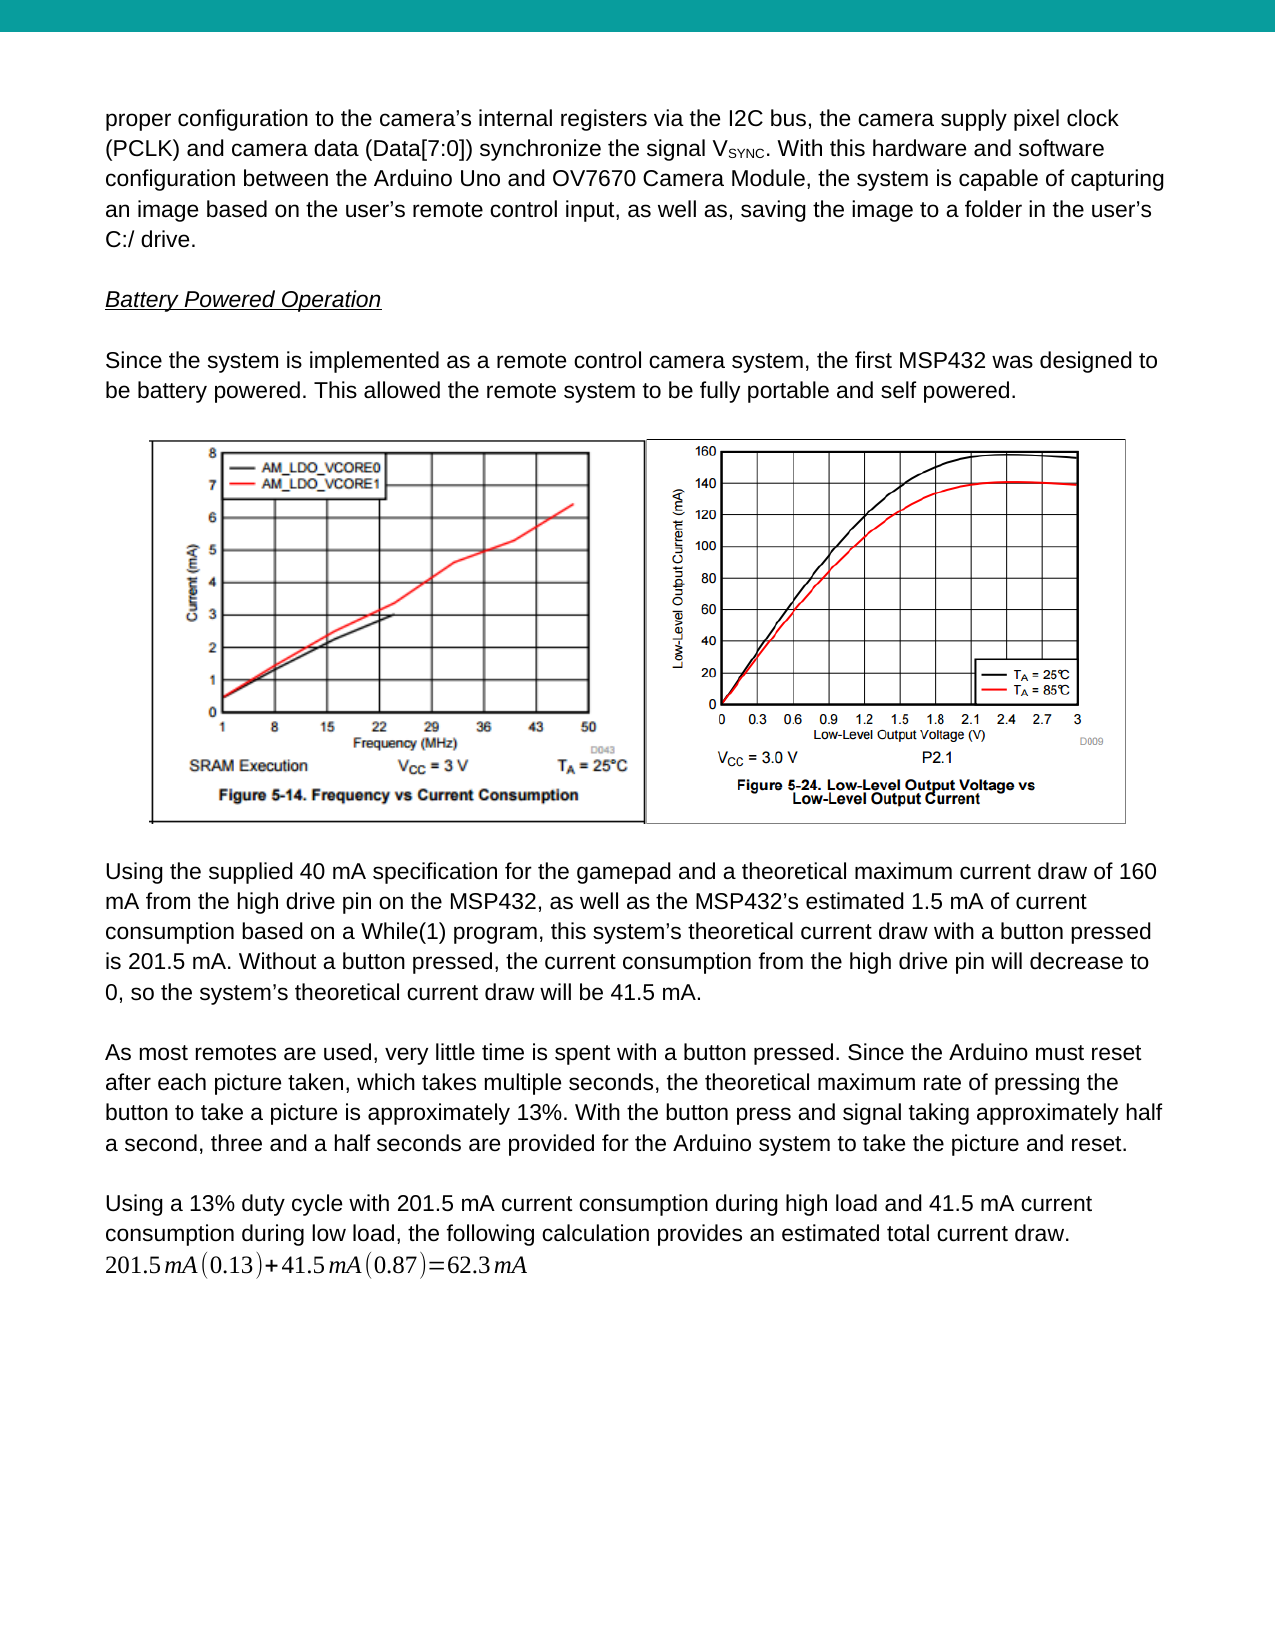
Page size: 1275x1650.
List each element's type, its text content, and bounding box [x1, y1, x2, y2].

text Since the system is implemented as a remote control camera system, the first MSP432 was designed to be battery powered. This allowed the remote system to be fully portable and self powered. [105, 347, 1170, 403]
text Using a 13% duty cycle with 201.5 mA current consumption during high load and 41.5 mA current consumption during low load, the following calculation provides an estimated total current draw. [105, 1190, 1170, 1247]
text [105, 105, 1170, 252]
text Battery Powered Operation [105, 286, 1170, 313]
text As most remotes are used, very little time is spent with a button pressed. Since the Arduino must reset after each picture taken, which takes multiple seconds, the theoretical maximum rate of pressing the button to take a picture is approximately 13%. With the button press and signal taking approximately half a second, three and a half seconds are provided for the Arduino system to take the picture and reset. [105, 1039, 1170, 1156]
picture [149, 437, 1126, 824]
picture [0, 0, 1275, 32]
text Using the supplied 40 mA specification for the gamepad and a theoretical maximum current draw of 160 mA from the high drive pin on the MSP432, as well as the MSP432’s estimated 1.5 mA of current consumption based on a While(1) program, this system’s theoretical current draw with a button pressed is 201.5 mA. Without a button pressed, the current consumption from the high drive pin will decrease to 0, so the system’s theoretical current draw will be 41.5 mA. [105, 858, 1170, 1005]
